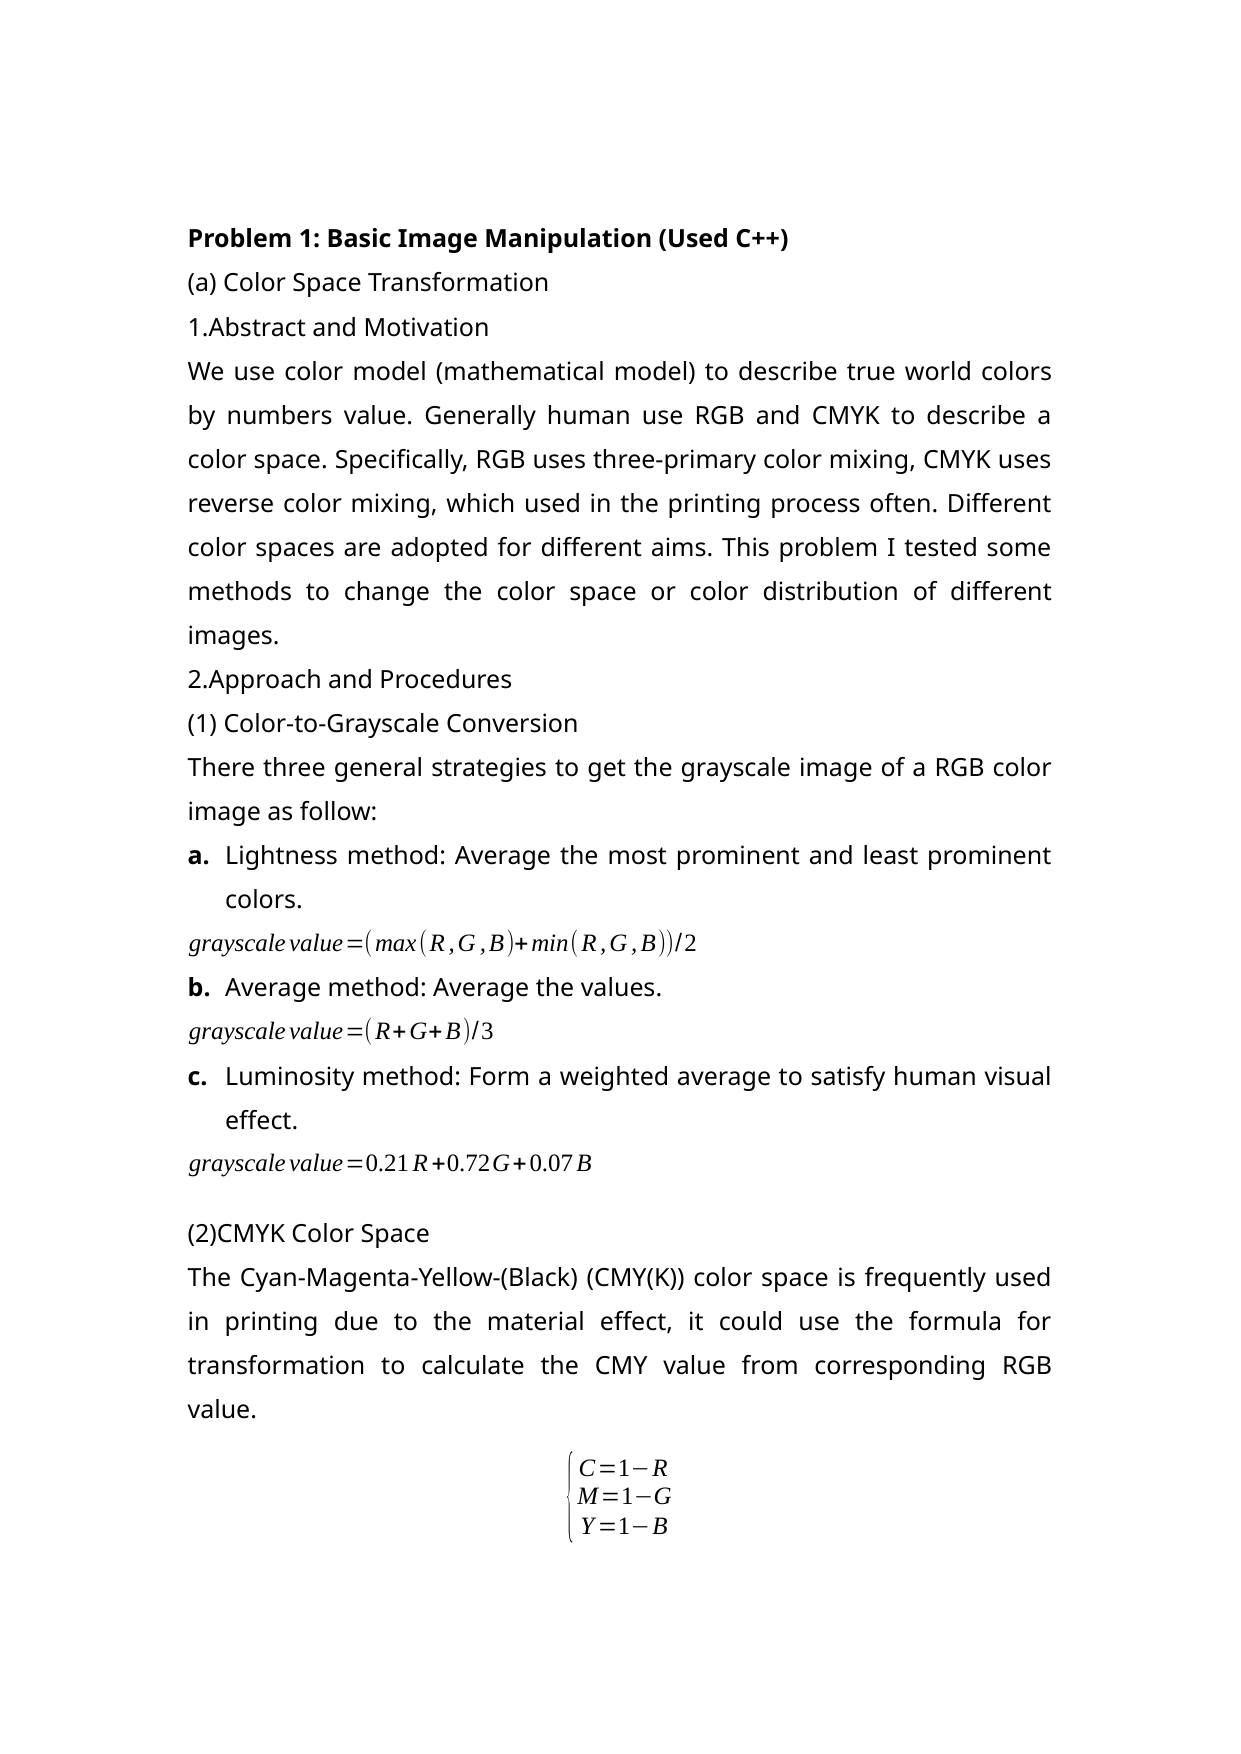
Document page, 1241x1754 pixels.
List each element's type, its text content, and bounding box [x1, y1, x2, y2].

text There three general strategies to get the grayscale image of a RGB color image as follow: [187, 745, 1053, 833]
list Lightness method: Average the most prominent and least prominent colors. [187, 833, 1053, 921]
text 1.Abstract and Motivation [187, 304, 1053, 348]
text (1) Color-to-Grayscale Conversion [187, 701, 1053, 745]
list Luminosity method: Form a weighted average to satisfy human visual effect. [187, 1053, 1053, 1141]
list Average method: Average the values. [187, 965, 1053, 1009]
text 2.Approach and Procedures [187, 657, 1053, 701]
text (a) Color Space Transformation [187, 260, 1053, 304]
text We use color model (mathematical model) to describe true world colors by numbers value. Generally human use RGB and CMYK to describe a color space. Specifically, RGB uses three-primary color mixing, CMYK uses reverse color mixing, which used in the printing process often. Different color spaces are adopted for different aims. This problem I tested some methods to change the color space or color distribution of different images. [187, 348, 1053, 657]
text Problem 1: Basic Image Manipulation (Used C++) [187, 216, 1053, 260]
text The Cyan-Magenta-Yellow-(Black) (CMY(K)) color space is frequently used in printing due to the material effect, it could use the formula for transformation to calculate the CMY value from corresponding RGB value. [187, 1254, 1053, 1431]
text (2)CMYK Color Space [187, 1210, 1053, 1254]
